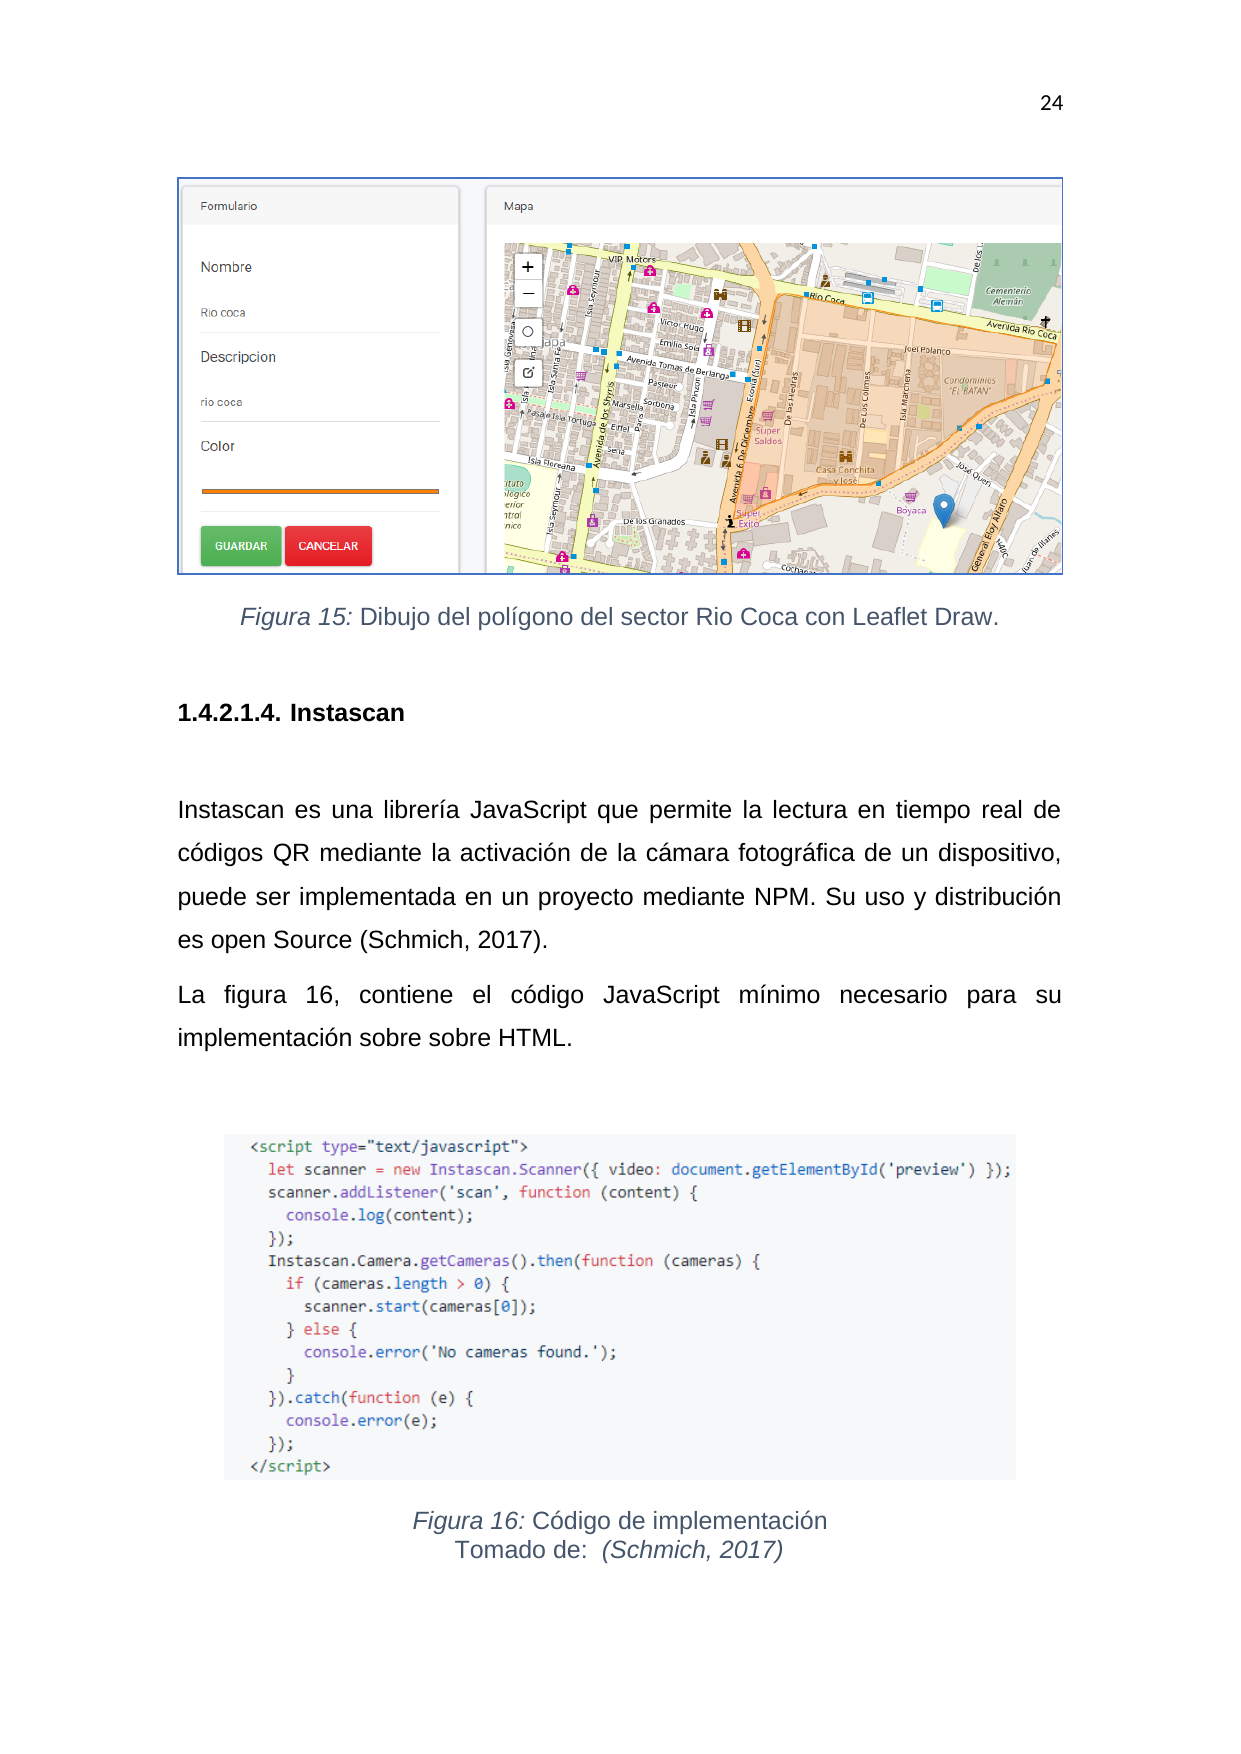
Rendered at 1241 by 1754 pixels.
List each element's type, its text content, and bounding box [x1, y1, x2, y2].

text Figura 16: Código de implementación Tomado de: [177, 1506, 1063, 1564]
text La figura 16, contiene el código JavaScript mínimo necesario para su implementación sobre sobre HTML. [177, 980, 1063, 1052]
picture [223, 1134, 1017, 1480]
text Figura 15: Dibujo del polígono del sector Rio Coca con Leaflet Draw. [177, 602, 1063, 631]
picture [179, 179, 1062, 573]
text Instascan es una librería JavaScript que permite la lectura en tiempo real de códigos QR mediante la activación de la cámara fotográfica de un dispositivo, puede ser implementada en un proyecto mediante NPM. Su uso y distribución es open Source . [177, 795, 1063, 953]
list Instascan [177, 698, 1063, 727]
